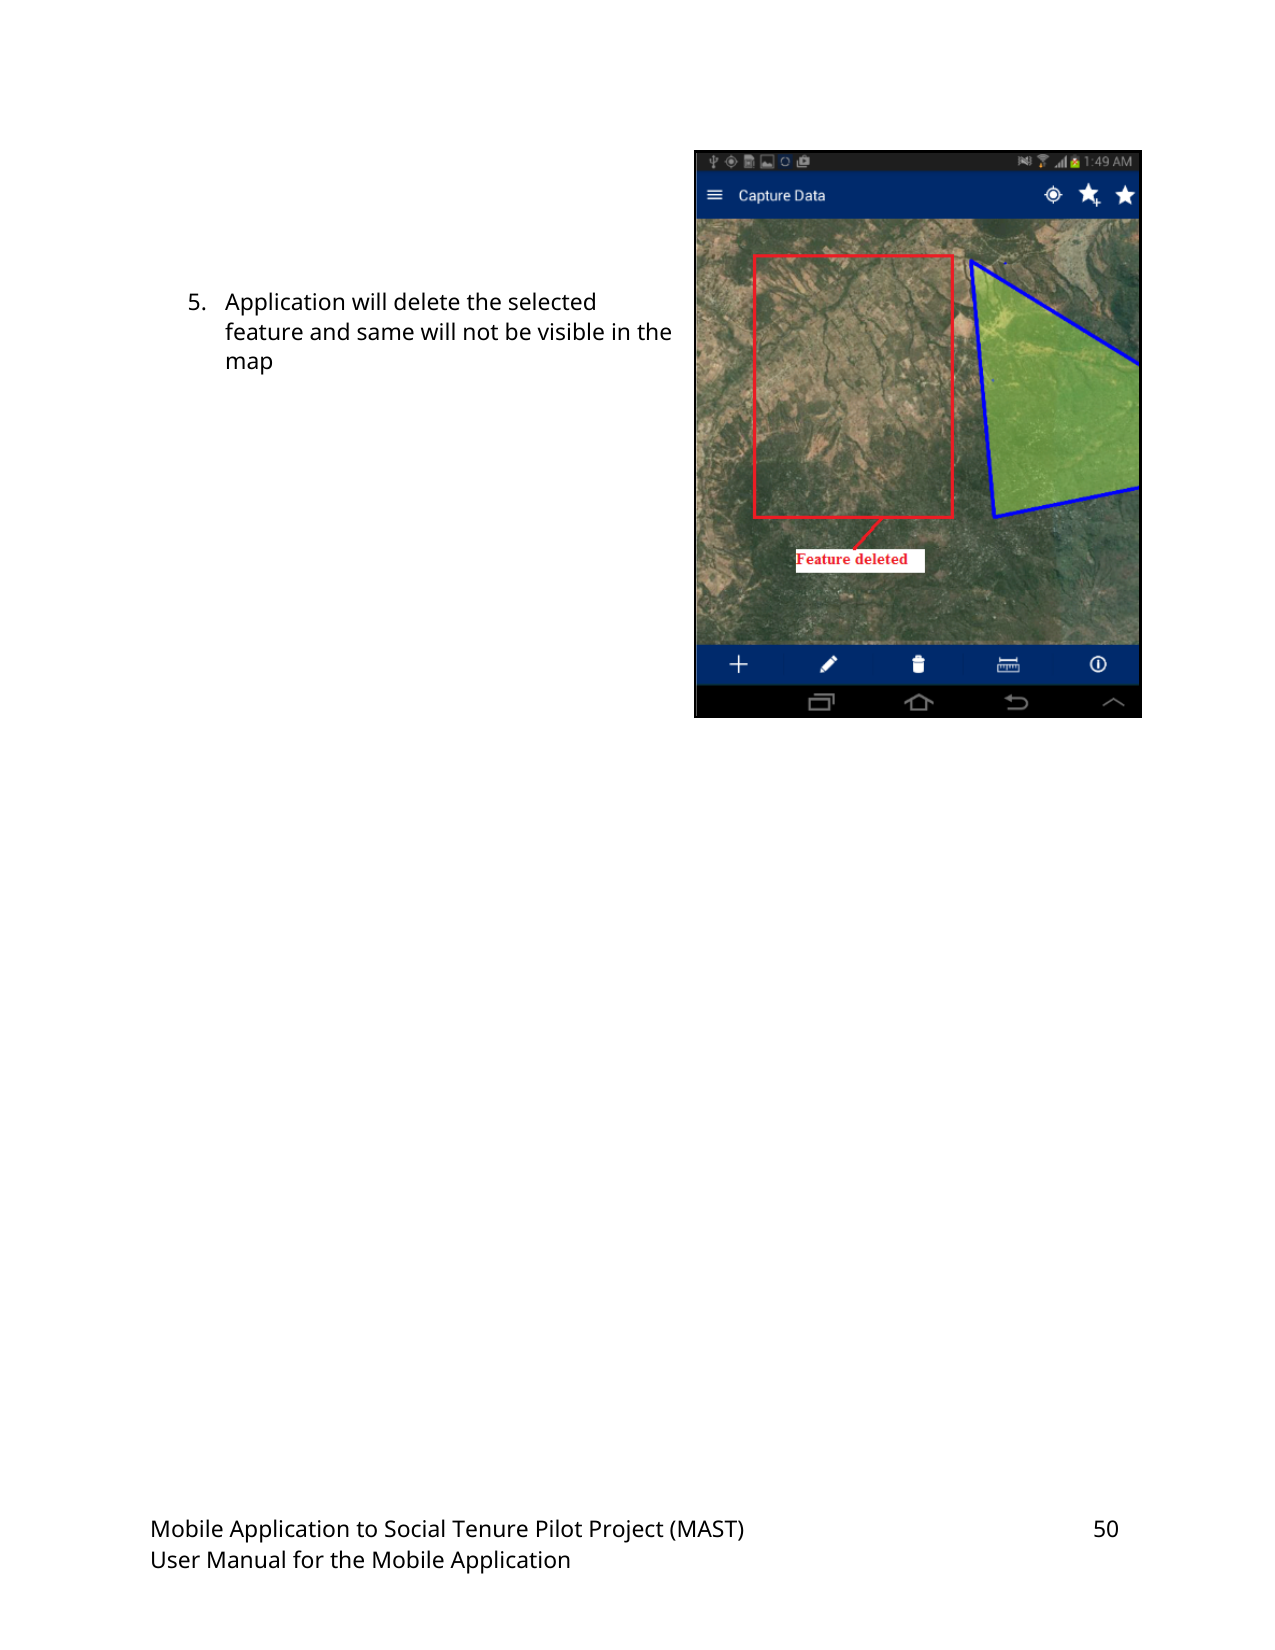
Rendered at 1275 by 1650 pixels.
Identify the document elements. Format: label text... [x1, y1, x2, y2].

list Application will delete the selected feature and same will not be visible in the map [187, 287, 694, 375]
picture [696, 153, 1139, 716]
